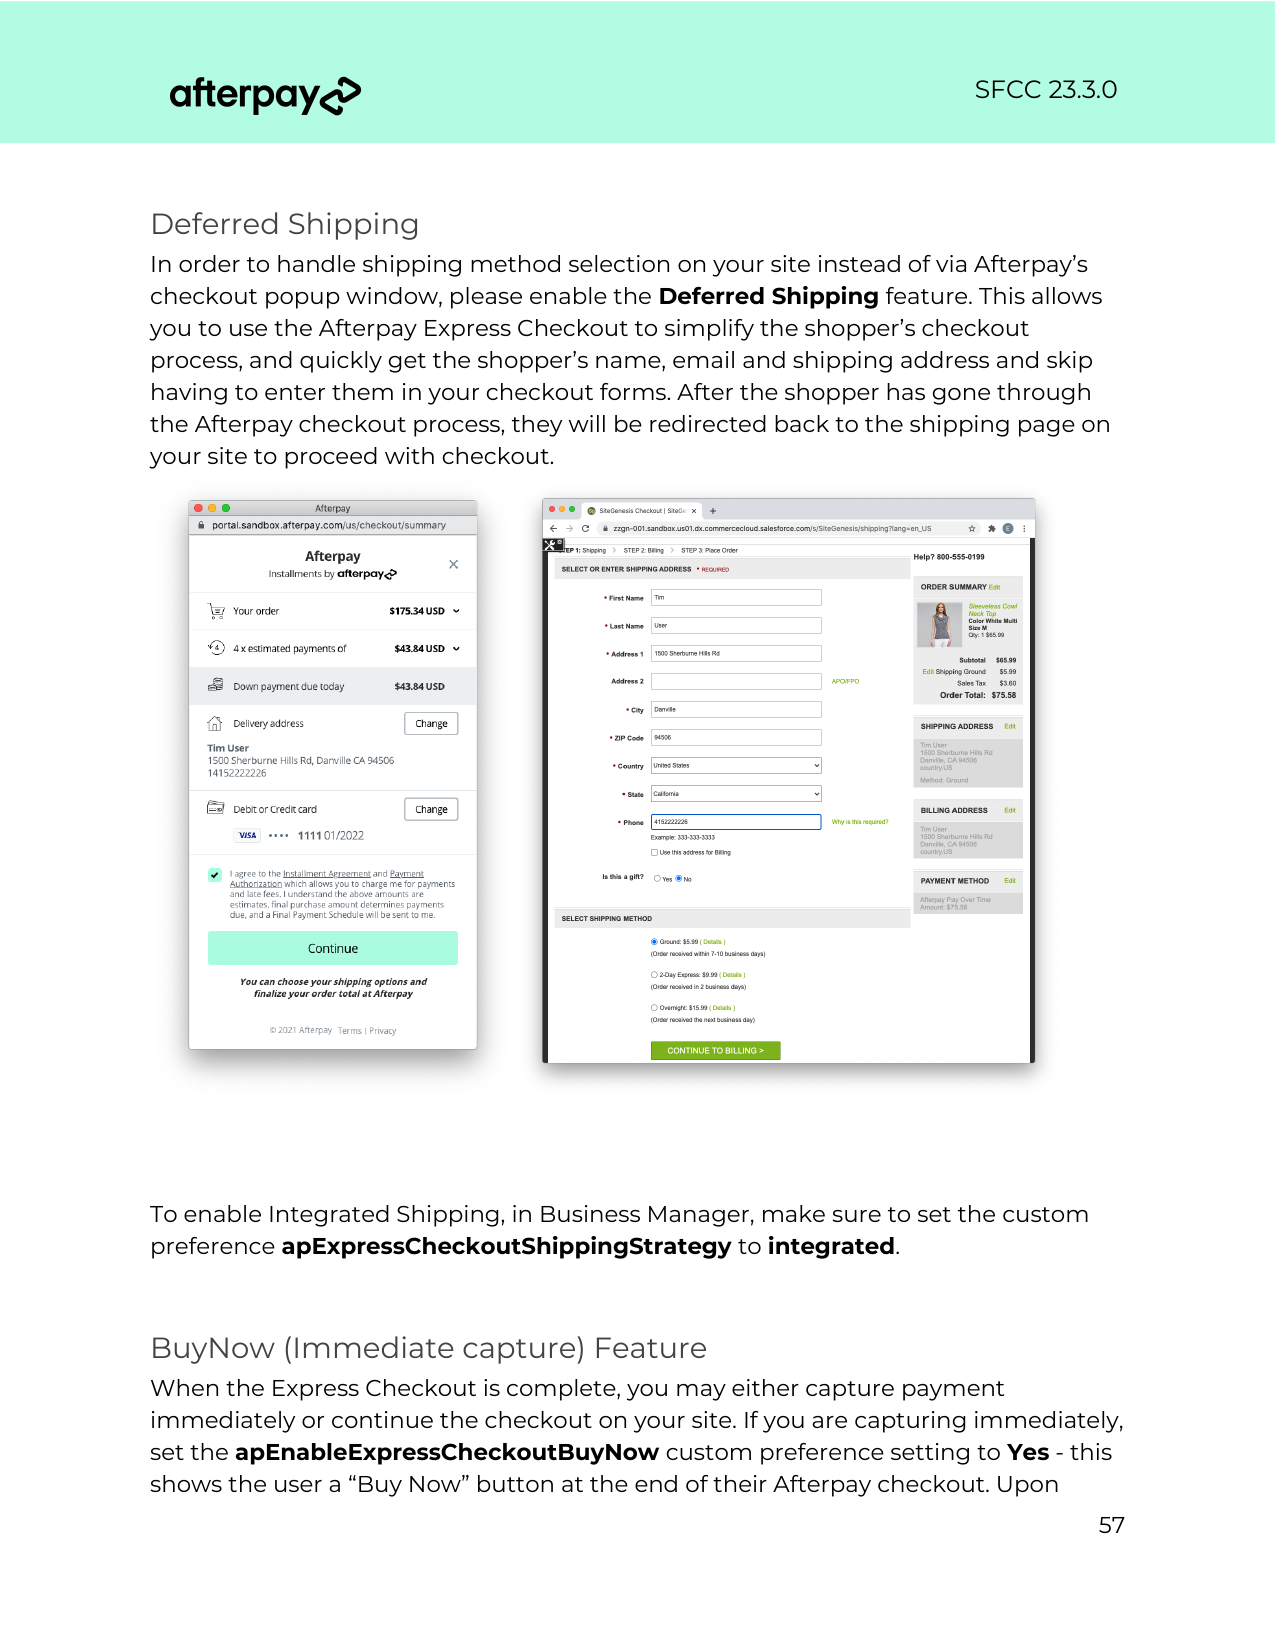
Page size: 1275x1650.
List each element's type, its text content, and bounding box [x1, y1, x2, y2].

picture [150, 474, 1063, 1100]
text To enable Integrated Shipping, in Business Manager, make sure to set the custom preference apExpressCheckoutShippingStrategy to integrated. [150, 1200, 1125, 1260]
picture [134, 48, 397, 144]
text In order to handle shipping method selection on your site instead of via Afterpay’s checkout popup window, please enable the Deferred Shipping feature. This allows you to use the Afterpay Express Checkout to simplify the shopper’s checkout process, and quickly get the shopper’s name, email and shipping address and skip having to enter them in your checkout forms. After the shopper has gone through the Afterpay checkout process, they will be redirected back to the shipping page on your site to proceed with checkout. [150, 250, 1125, 471]
subtitle Deferred Shipping [150, 206, 1125, 242]
subtitle BuyNow (Immediate capture) Feature [150, 1330, 1125, 1365]
